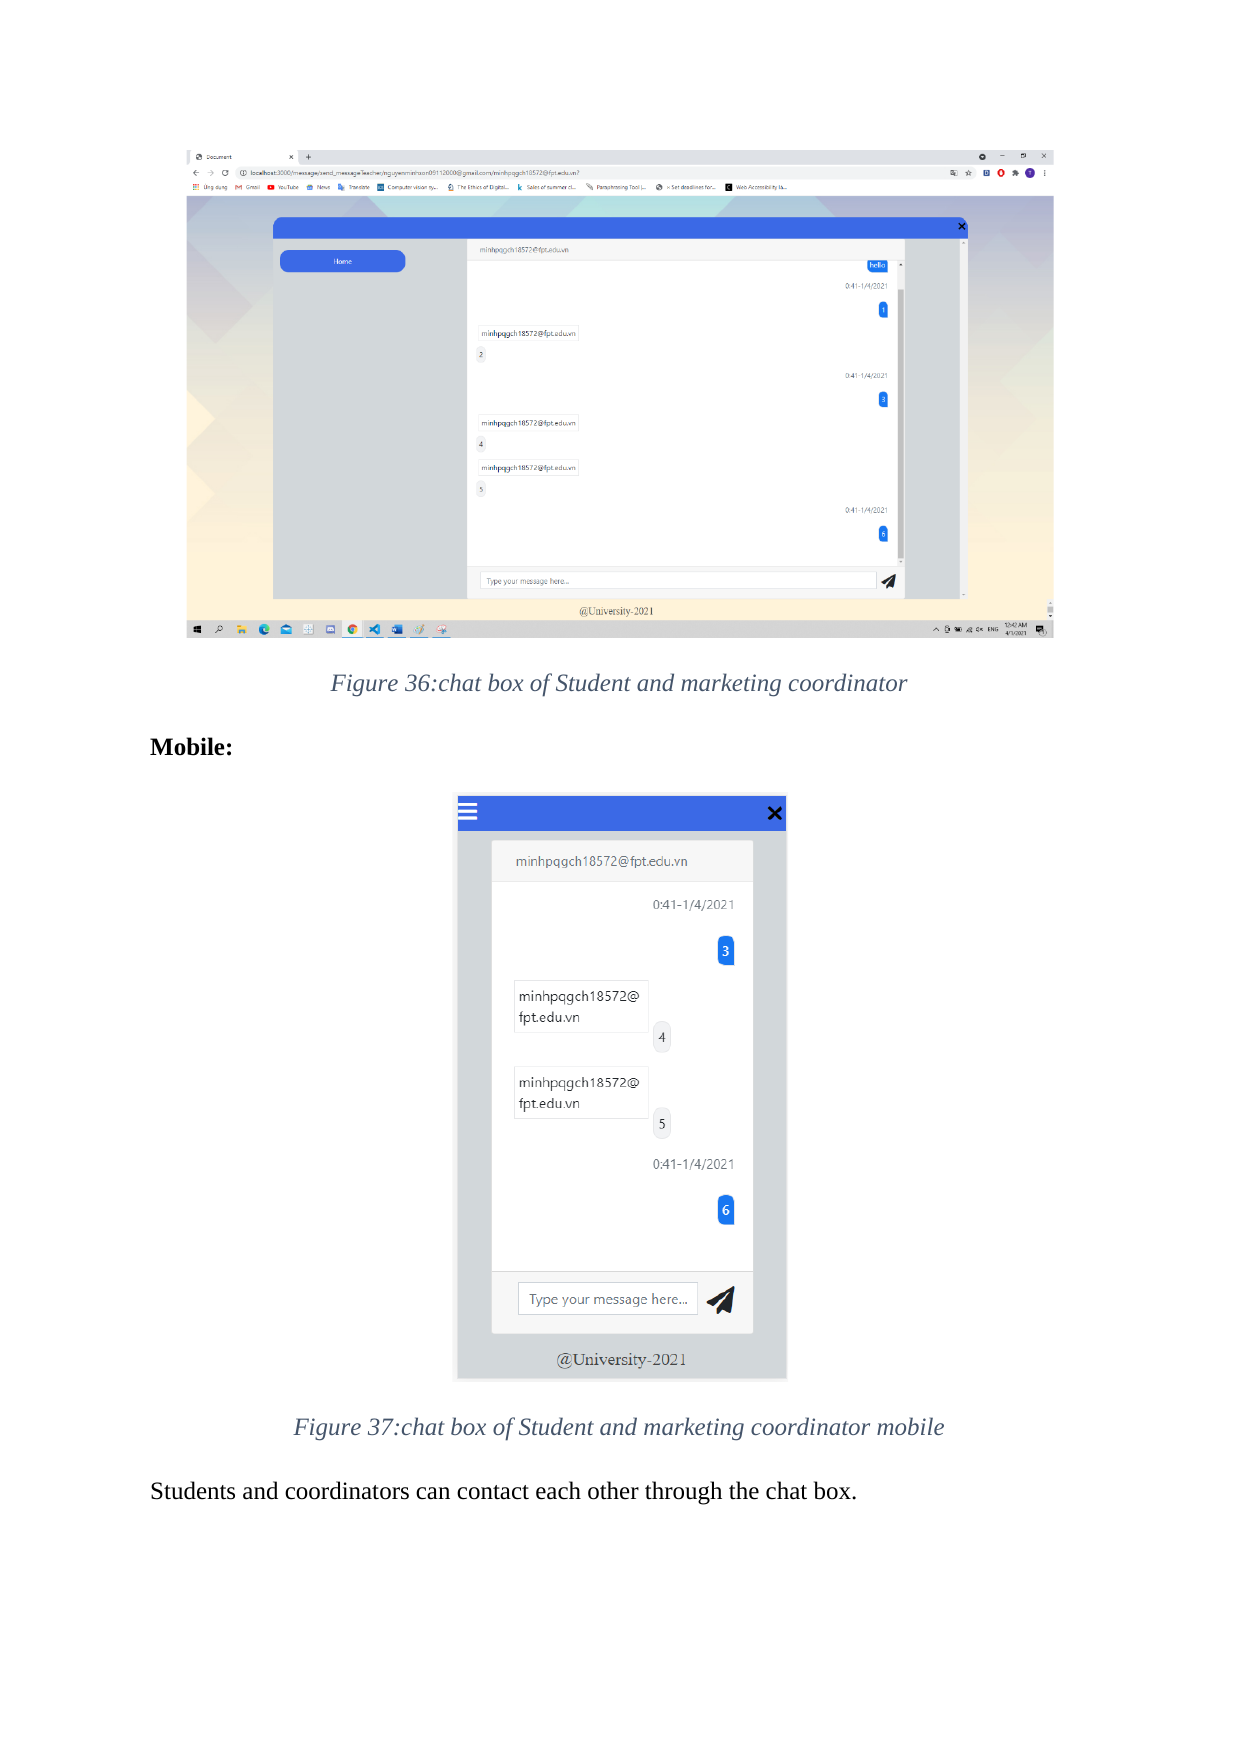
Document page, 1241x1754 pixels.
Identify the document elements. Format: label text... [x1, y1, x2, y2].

picture [186, 150, 1054, 638]
text Figure 36:chat box of Student and marketing coordinator [150, 668, 1090, 697]
picture [452, 792, 789, 1382]
text Students and coordinators can contact each other through the chat box. [150, 1476, 1090, 1505]
text Figure 37:chat box of Student and marketing coordinator mobile [150, 1412, 1090, 1441]
text Mobile: [150, 732, 1090, 761]
